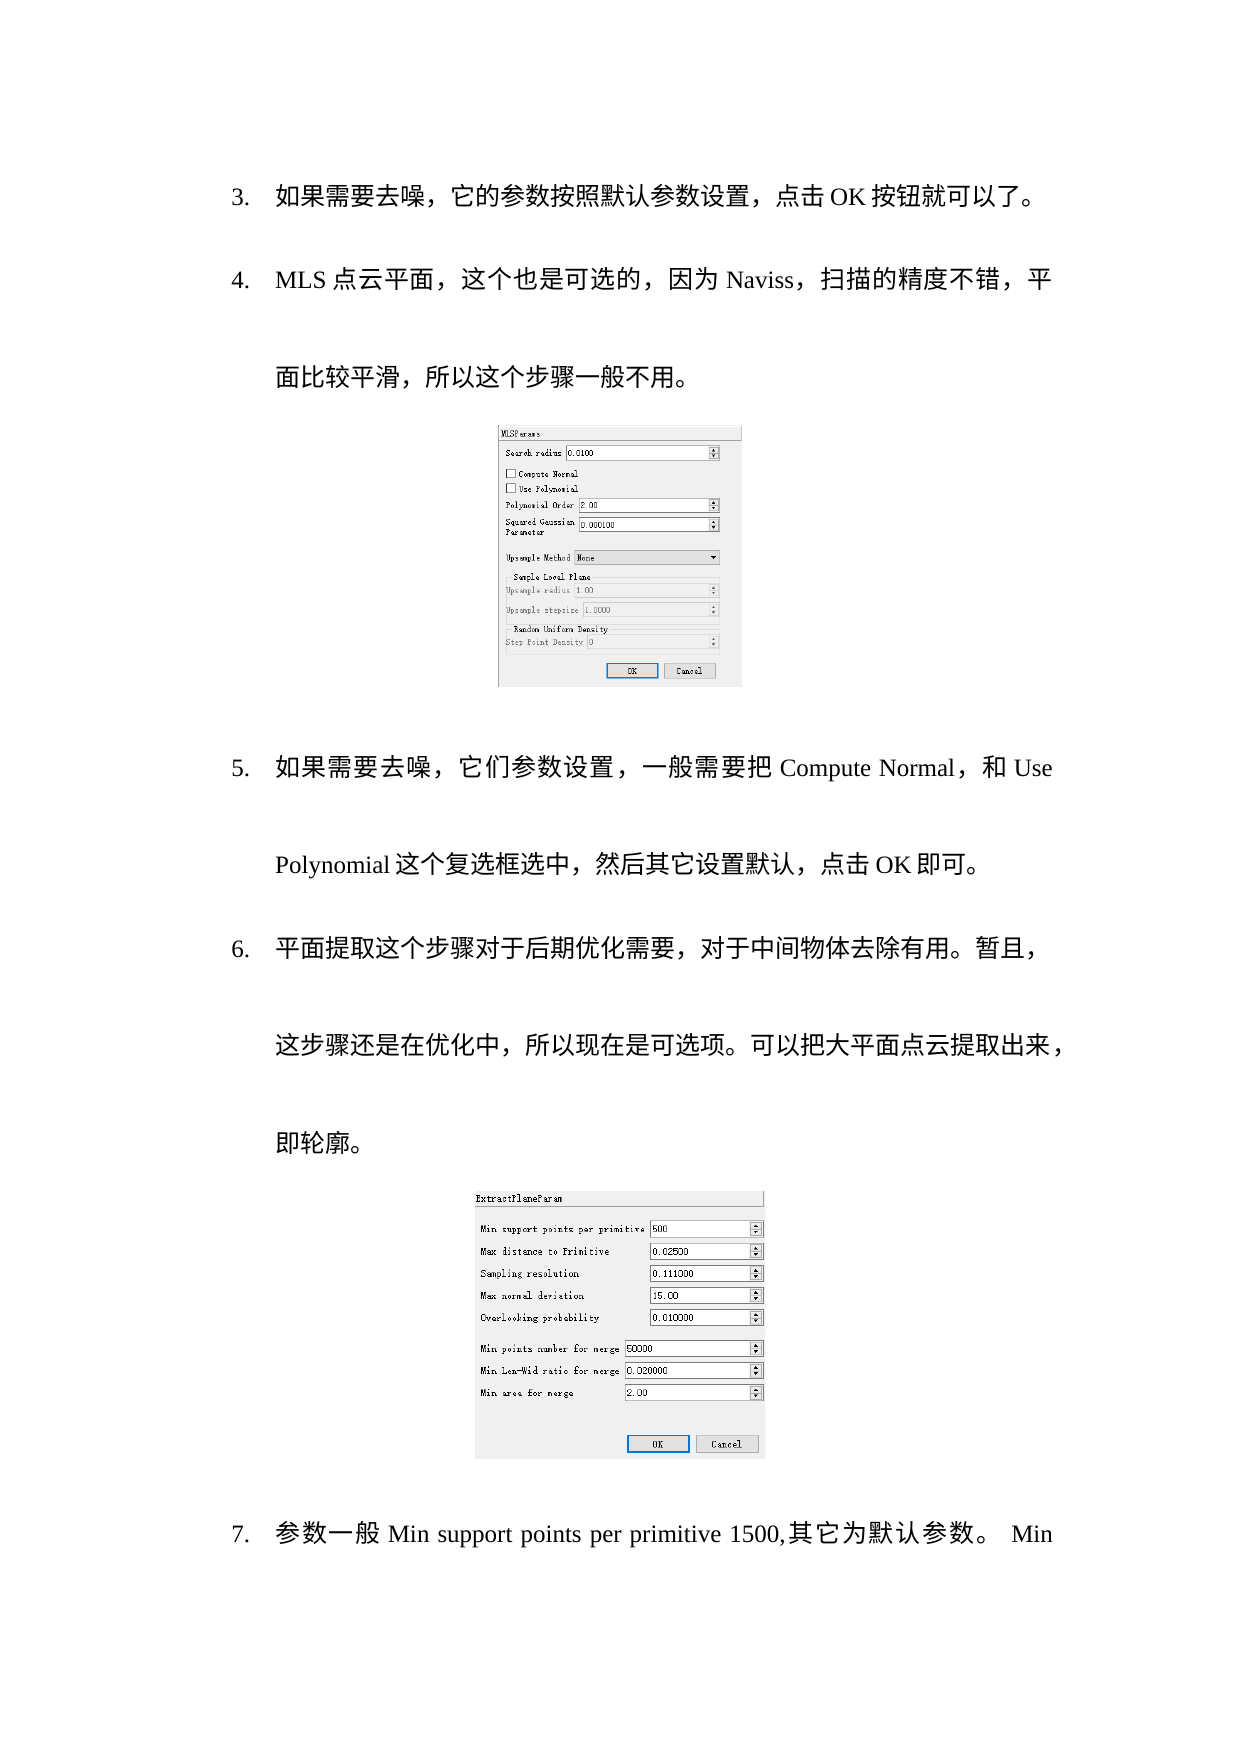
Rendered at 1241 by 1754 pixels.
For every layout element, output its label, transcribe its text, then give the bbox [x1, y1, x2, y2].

picture [474, 1191, 766, 1459]
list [231, 1499, 1053, 1564]
list 如果需要去噪，它们参数设置，一般需要把Compute Normal，和Use Polynomial这个复选框选中，然后其它设置默认，点击OK即可。 [231, 733, 1053, 896]
picture [498, 425, 742, 687]
list MLS点云平面，这个也是可选的，因为Naviss，扫描的精度不错，平面比较平滑，所以这个步骤一般不用。 [231, 245, 1053, 408]
list 平面提取这个步骤对于后期优化需要，对于中间物体去除有用。暂且，这步骤还是在优化中，所以现在是可选项。可以把大平面点云提取出来，即轮廓。 [231, 914, 1053, 1174]
list 如果需要去噪，它的参数按照默认参数设置，点击OK按钮就可以了。 [231, 162, 1053, 227]
